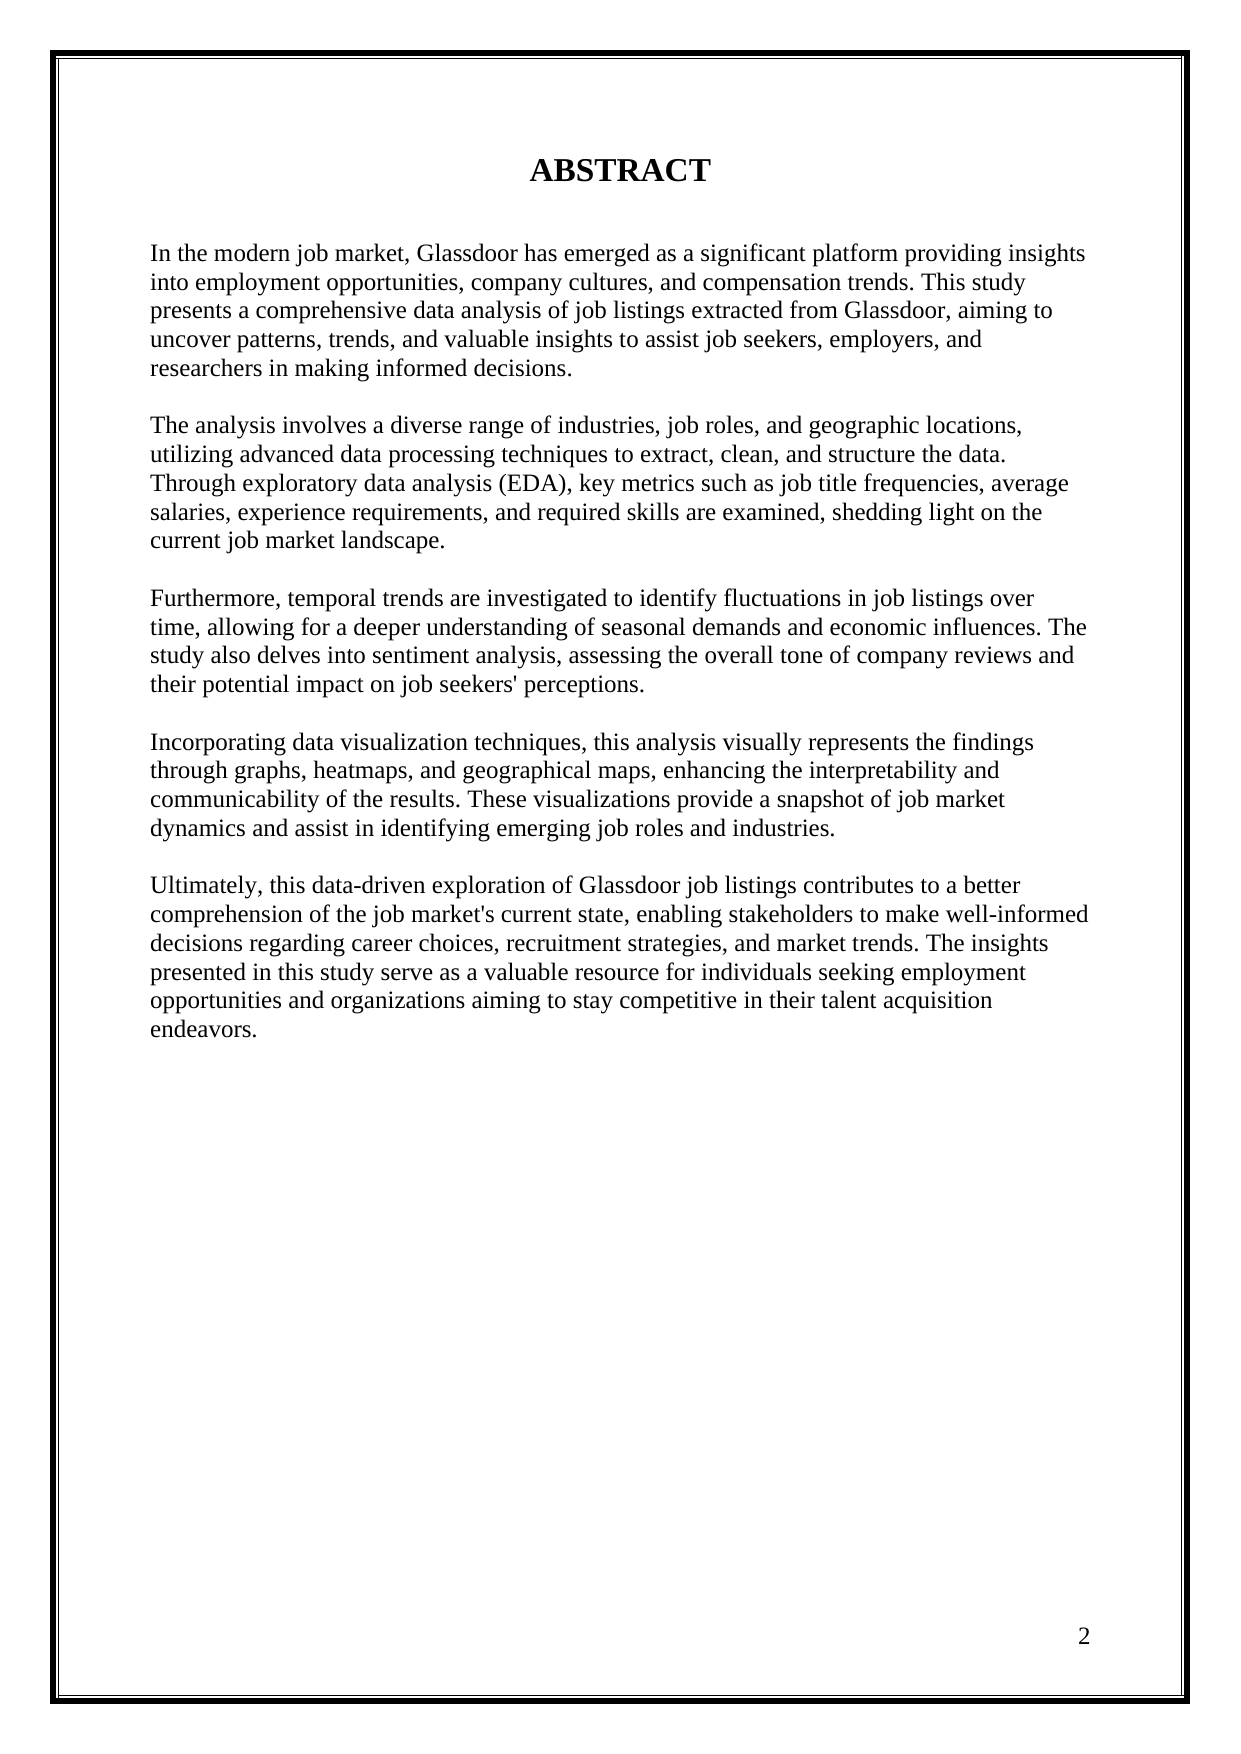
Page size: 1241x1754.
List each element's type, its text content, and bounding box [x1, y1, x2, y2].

text Incorporating data visualization techniques, this analysis visually represents the findings through graphs, heatmaps, and geographical maps, enhancing the interpretability and communicability of the results. These visualizations provide a snapshot of job market dynamics and assist in identifying emerging job roles and industries. [150, 727, 1090, 842]
text The analysis involves a diverse range of industries, job roles, and geographic locations, utilizing advanced data processing techniques to extract, clean, and structure the data. Through exploratory data analysis (EDA), key metrics such as job title frequencies, average salaries, experience requirements, and required skills are examined, shedding light on the current job market landscape. [150, 411, 1090, 554]
text In the modern job market, Glassdoor has emerged as a significant platform providing insights into employment opportunities, company cultures, and compensation trends. This study presents a comprehensive data analysis of job listings extracted from Glassdoor, aiming to uncover patterns, trends, and valuable insights to assist job seekers, employers, and researchers in making informed decisions. [150, 238, 1090, 382]
text Ultimately, this data-driven exploration of Glassdoor job listings contributes to a better comprehension of the job market's current state, enabling stakeholders to make well-informed decisions regarding career choices, recruitment strategies, and market trends. The insights presented in this study serve as a valuable resource for individuals seeking employment opportunities and organizations aiming to stay competitive in their talent acquisition endeavors. [150, 871, 1090, 1043]
text ABSTRACT [150, 150, 1090, 188]
text Furthermore, temporal trends are investigated to identify fluctuations in job listings over time, allowing for a deeper understanding of seasonal demands and economic influences. The study also delves into sentiment analysis, assessing the overall tone of company reviews and their potential impact on job seekers' perceptions. [150, 583, 1090, 698]
